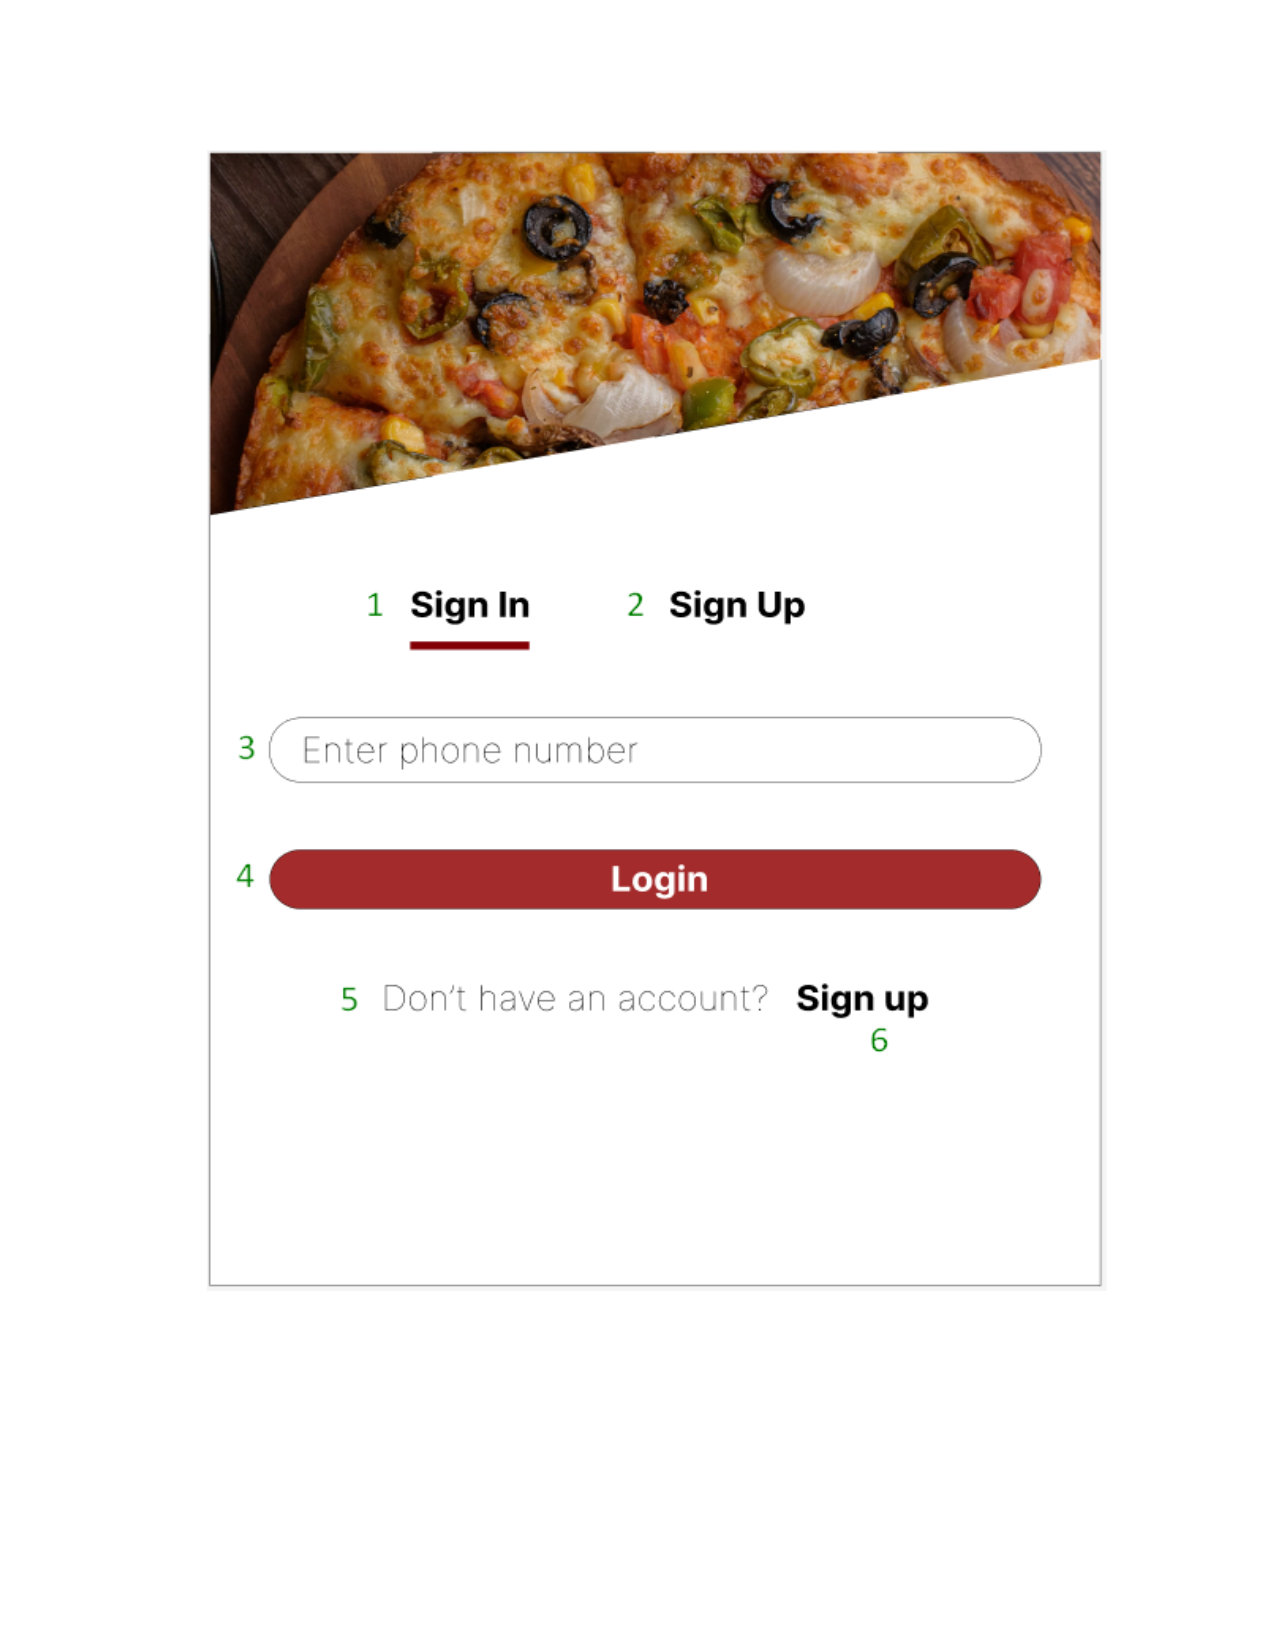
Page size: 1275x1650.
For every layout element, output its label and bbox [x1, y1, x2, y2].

picture [206, 150, 1107, 1291]
